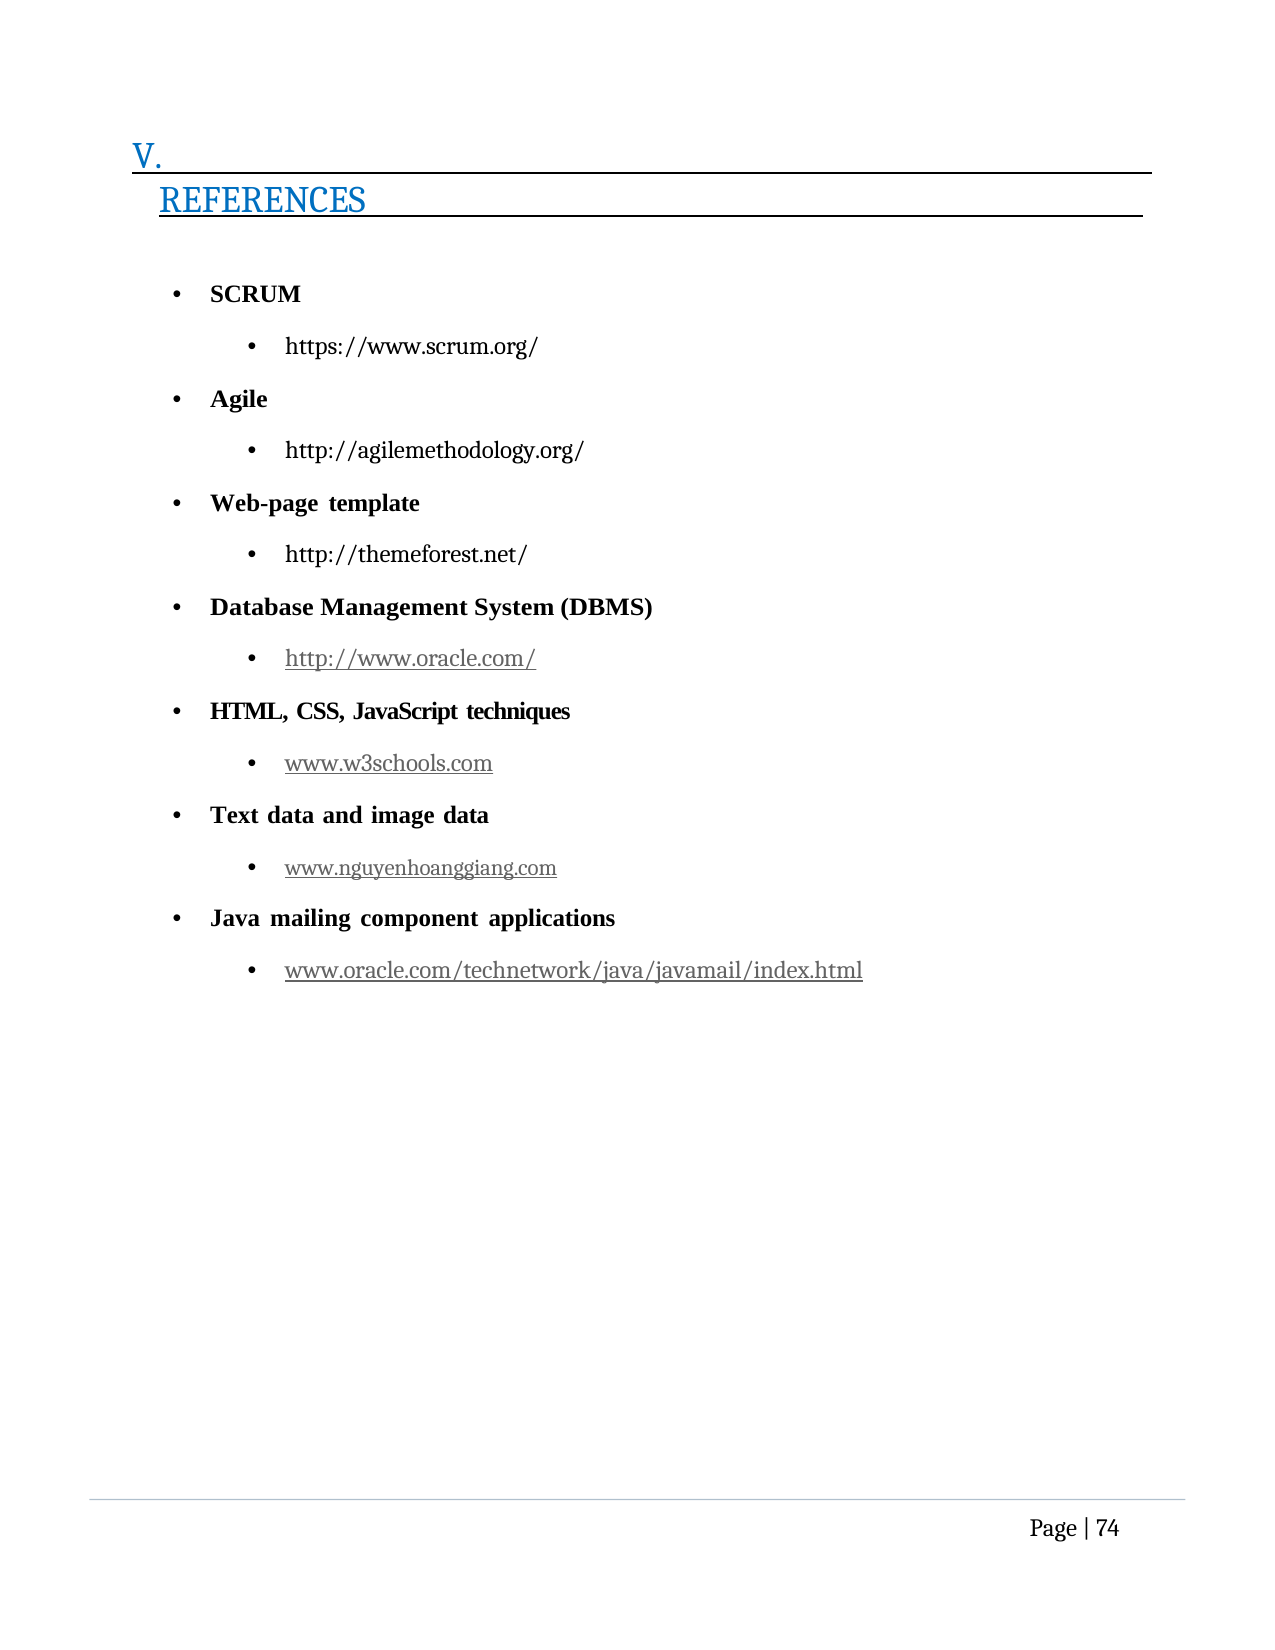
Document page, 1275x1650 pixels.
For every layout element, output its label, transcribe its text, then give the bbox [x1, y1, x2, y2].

list Web-page template [172, 488, 1154, 517]
list http://themeforest.net/ [247, 539, 1154, 569]
list https://www.scrum.org/ [247, 331, 1154, 361]
list HTML, CSS, JavaScript techniques [172, 696, 1154, 725]
list www.w3schools.com [247, 748, 1154, 777]
list Text data and image data [172, 800, 1154, 829]
list SCRUM [172, 279, 1154, 308]
list Database Management System (DBMS) [172, 592, 1154, 621]
list Java mailing component applications [172, 903, 1154, 932]
list http://agilemethodology.org/ [247, 435, 1154, 465]
list http://www.oracle.com/ [247, 643, 1154, 673]
list www.nguyenhoanggiang.com [247, 851, 1154, 881]
subtitle REFERENCES [132, 135, 1154, 221]
list www.oracle.com/technetwork/java/javamail/index.html [247, 955, 1154, 985]
list Agile [172, 384, 1154, 412]
